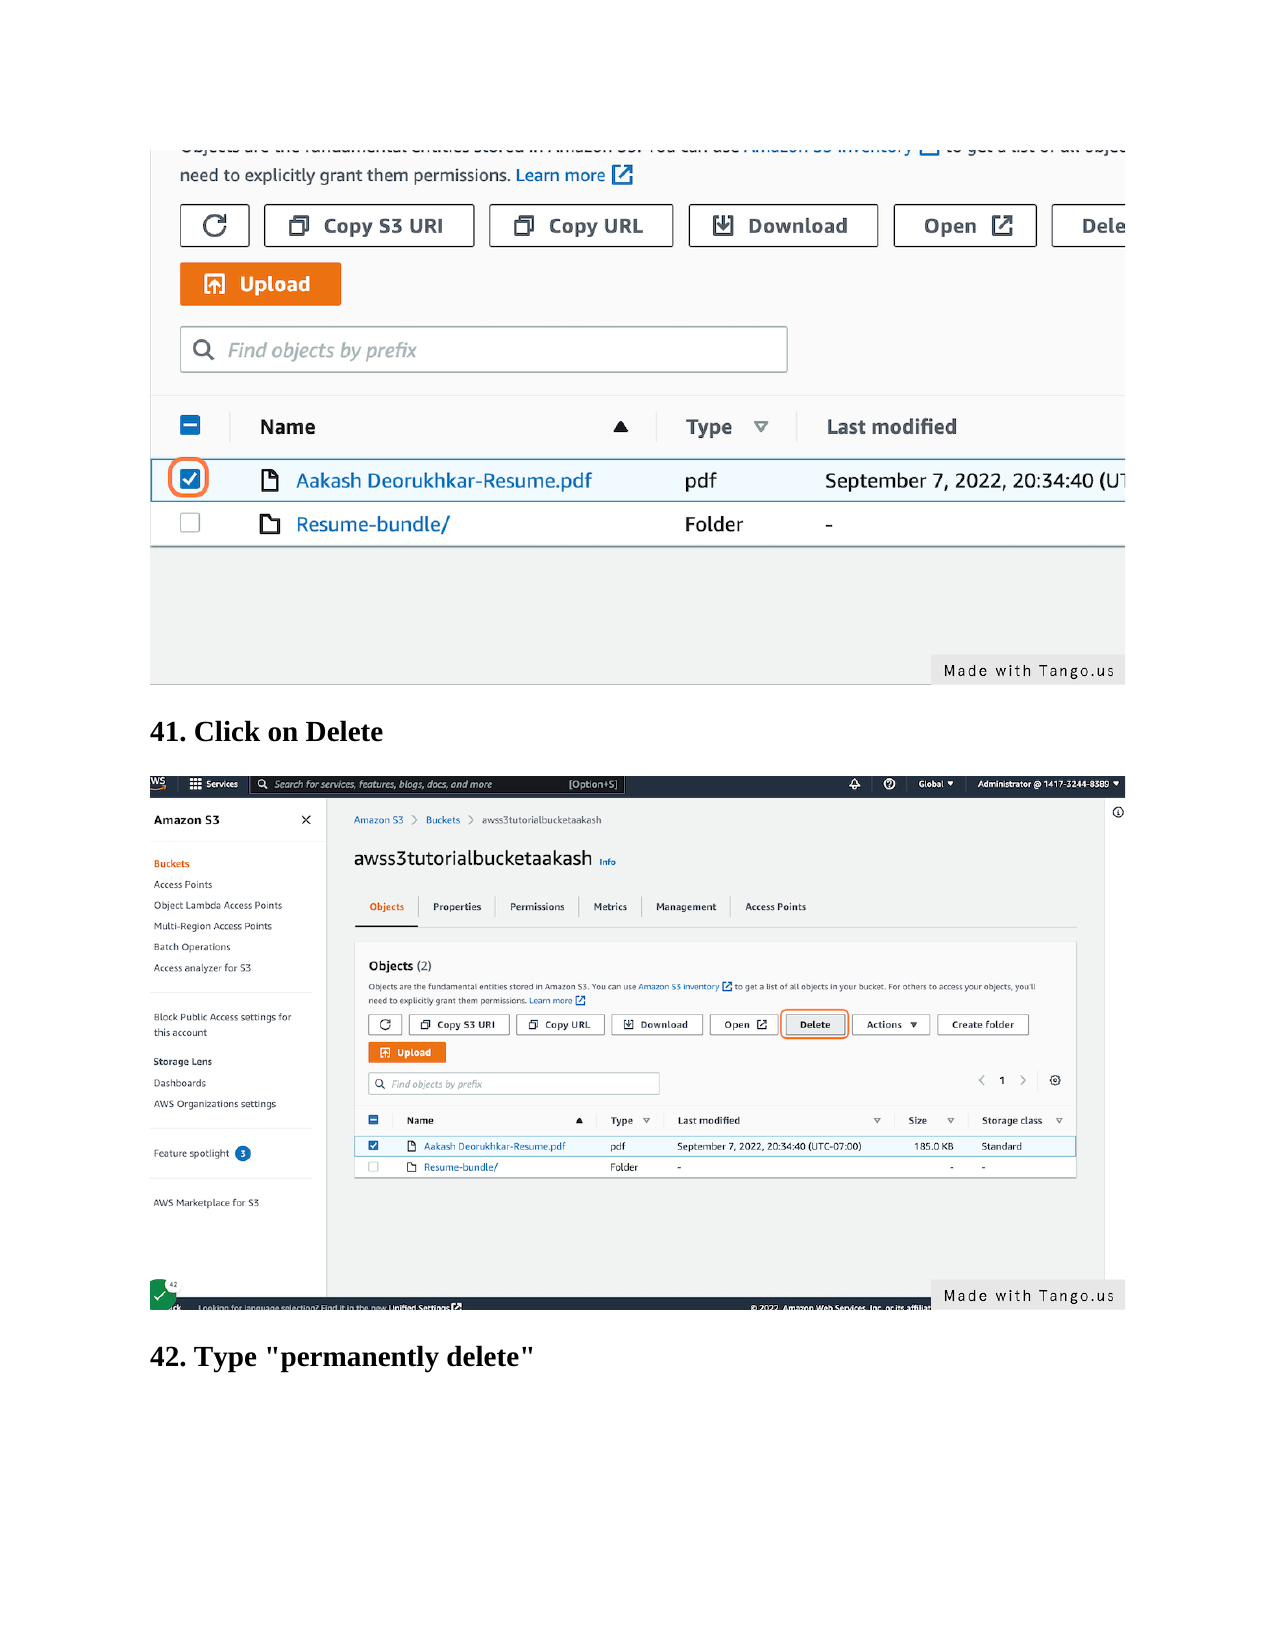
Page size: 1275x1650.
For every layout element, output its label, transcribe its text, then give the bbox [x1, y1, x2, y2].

picture [150, 776, 1125, 1310]
text 42. Type "permanently delete" [150, 1339, 1125, 1372]
picture [150, 150, 1125, 500]
text 41. Click on Delete [150, 714, 1125, 747]
picture [150, 503, 1125, 685]
